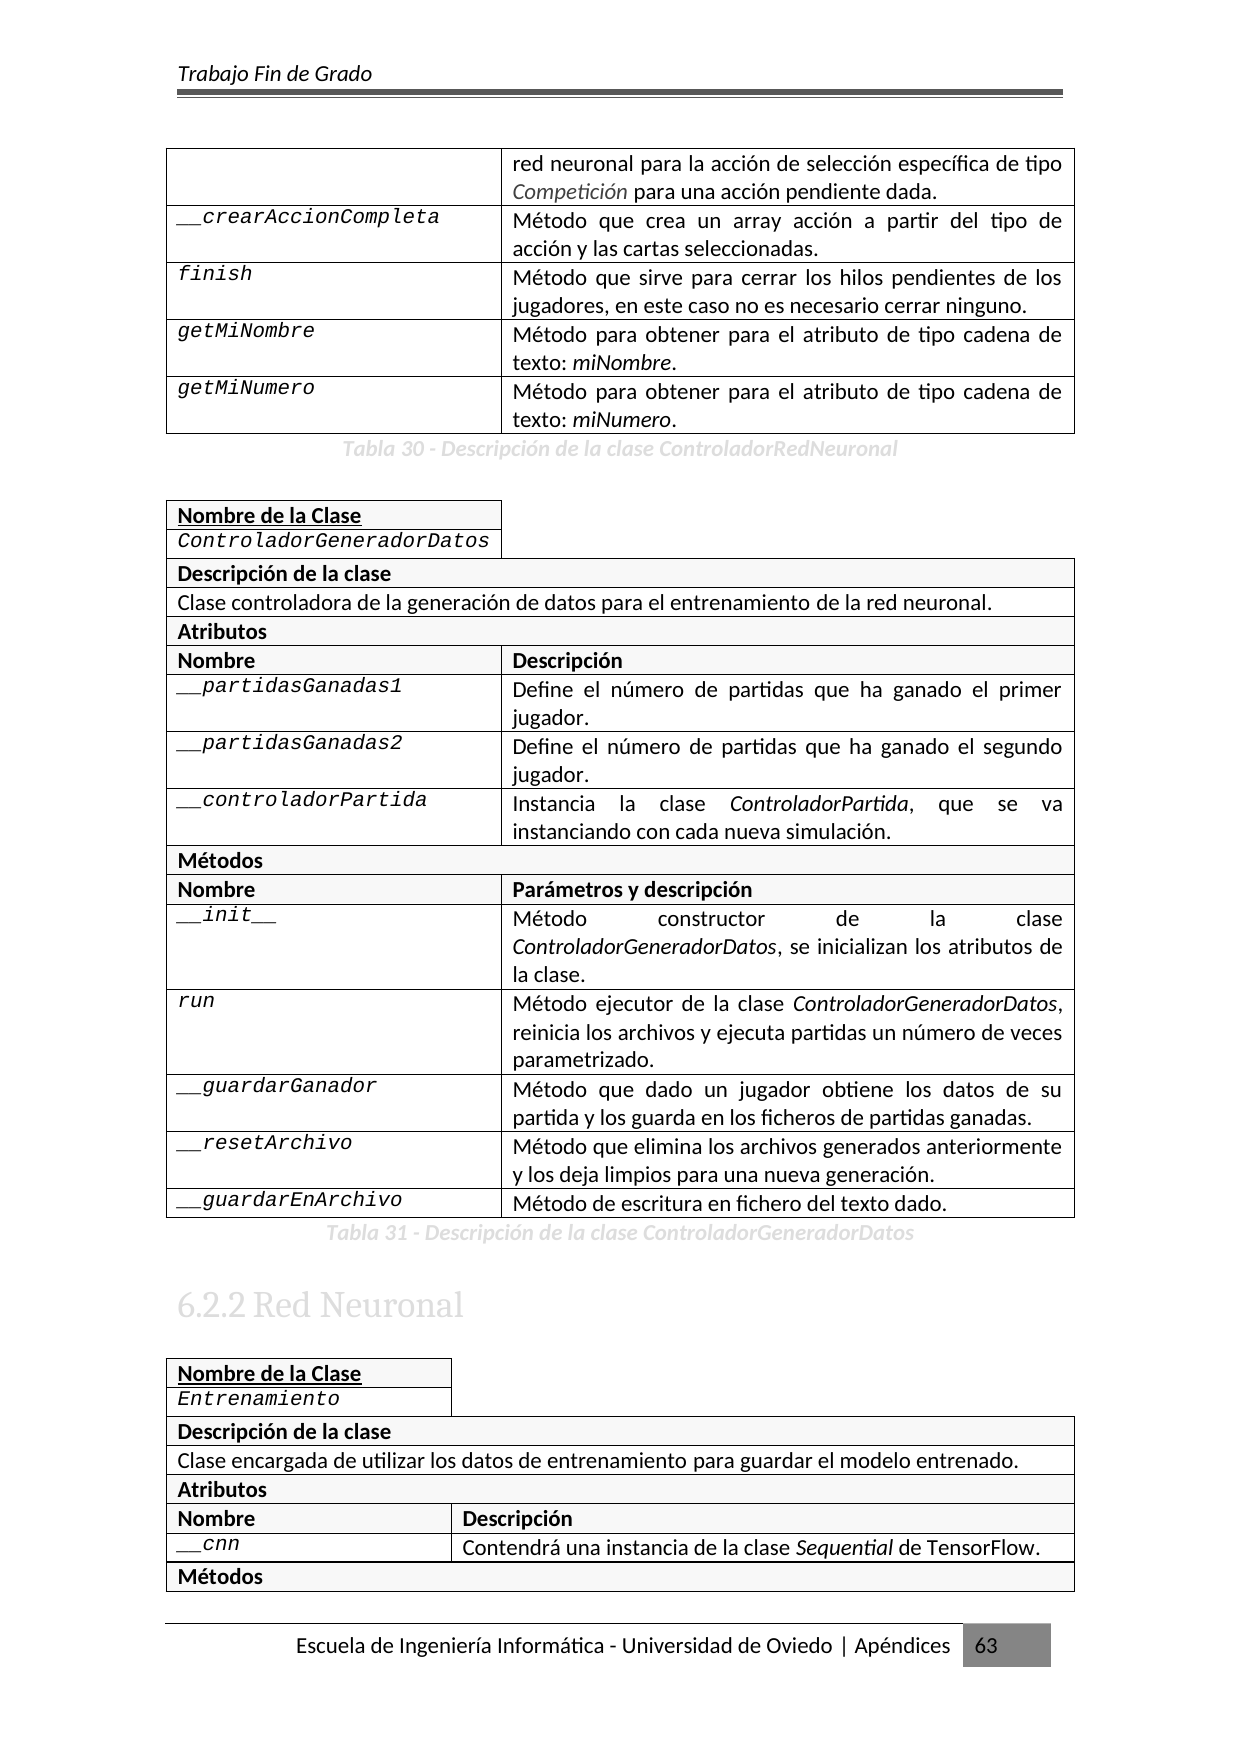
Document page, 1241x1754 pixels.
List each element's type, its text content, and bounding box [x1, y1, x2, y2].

table_cell __partidasGanadas1 [167, 675, 501, 731]
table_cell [167, 149, 501, 205]
table_cell Atributos [167, 617, 1074, 645]
table_cell Entrenamiento [167, 1388, 451, 1416]
subtitle Red Neuronal [177, 1283, 1063, 1327]
table_cell run [167, 990, 501, 1074]
table_cell __cnn [167, 1534, 451, 1561]
table_cell __guardarGanador [167, 1075, 501, 1131]
table_cell Método constructor de la clase ControladorGeneradorDatos, se inicializan los atributos de la clase. [502, 905, 1074, 988]
table_cell Método ejecutor de la clase ControladorGeneradorDatos, reinicia los archivos y ejecuta partidas un número de veces parametrizado. [502, 990, 1074, 1074]
table_cell Método que crea un array acción a partir del tipo de acción y las cartas seleccionadas. [502, 206, 1074, 262]
table_cell Nombre [167, 646, 501, 674]
table_cell __crearAccionCompleta [167, 206, 501, 262]
table_cell Contendrá una instancia de la clase Sequential de TensorFlow. [452, 1534, 1074, 1561]
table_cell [502, 149, 1074, 205]
table_cell Atributos [167, 1475, 1074, 1503]
table_cell Método que elimina los archivos generados anteriormente y los deja limpios para una nueva generación. [502, 1132, 1074, 1188]
table_cell Descripción de la clase [167, 1417, 1074, 1445]
table_cell __guardarEnArchivo [167, 1189, 501, 1217]
table_cell Método que sirve para cerrar los hilos pendientes de los jugadores, en este caso no es necesario cerrar ninguno. [502, 263, 1074, 319]
table_cell __init__ [167, 905, 501, 988]
table_cell Clase controladora de la generación de datos para el entrenamiento de la red neuronal. [167, 588, 1074, 616]
table_cell ControladorGeneradorDatos [167, 530, 501, 558]
table_cell Métodos [167, 1563, 1074, 1591]
table_cell Nombre [167, 1504, 451, 1532]
table_cell Método para obtener para el atributo de tipo cadena de texto: miNumero. [502, 377, 1074, 433]
table_cell __resetArchivo [167, 1132, 501, 1188]
table_cell __partidasGanadas2 [167, 732, 501, 788]
table_cell getMiNumero [167, 377, 501, 433]
table_cell Nombre [167, 875, 501, 903]
table_cell getMiNombre [167, 320, 501, 376]
table_cell Descripción de la clase [167, 559, 1074, 587]
table_cell Métodos [167, 846, 1074, 874]
table_cell Método para obtener para el atributo de tipo cadena de texto: miNombre. [502, 320, 1074, 376]
table_cell Parámetros y descripción [502, 875, 1074, 903]
table_cell Descripción [502, 646, 1074, 674]
table_cell Descripción [452, 1504, 1074, 1532]
table_cell __controladorPartida [167, 789, 501, 845]
table_header Nombre de la Clase [167, 501, 501, 529]
table_cell Define el número de partidas que ha ganado el segundo jugador. [502, 732, 1074, 788]
table_header Nombre de la Clase [167, 1359, 451, 1387]
table_cell Define el número de partidas que ha ganado el primer jugador. [502, 675, 1074, 731]
table_cell Método que dado un jugador obtiene los datos de su partida y los guarda en los ficheros de partidas ganadas. [502, 1075, 1074, 1131]
table_cell Método de escritura en fichero del texto dado. [502, 1189, 1074, 1217]
table_cell finish [167, 263, 501, 319]
table_cell Clase encargada de utilizar los datos de entrenamiento para guardar el modelo entrenado. [167, 1446, 1074, 1474]
table_cell Instancia la clase ControladorPartida, que se va instanciando con cada nueva simulación. [502, 789, 1074, 845]
